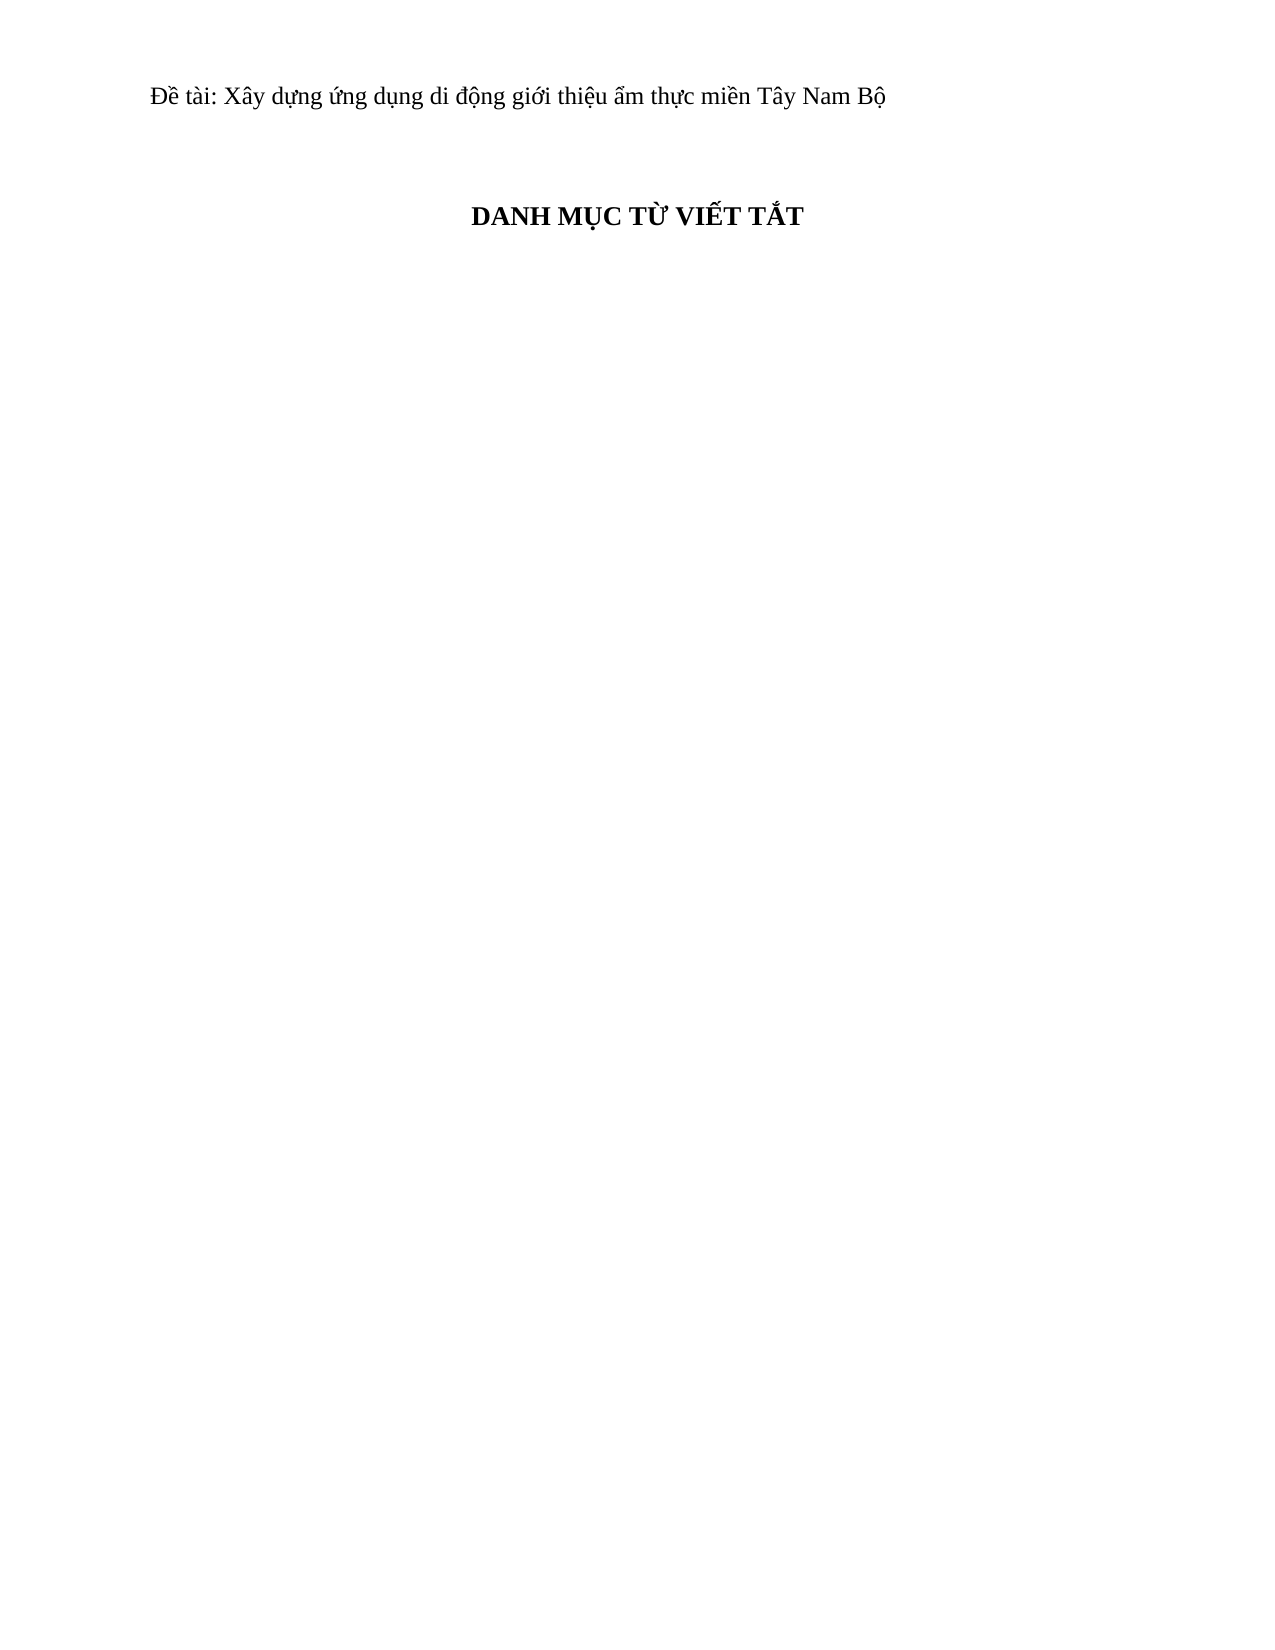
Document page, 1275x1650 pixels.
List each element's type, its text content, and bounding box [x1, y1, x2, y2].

subtitle DANH MỤC TỪ VIẾT TẮT [150, 200, 1125, 231]
